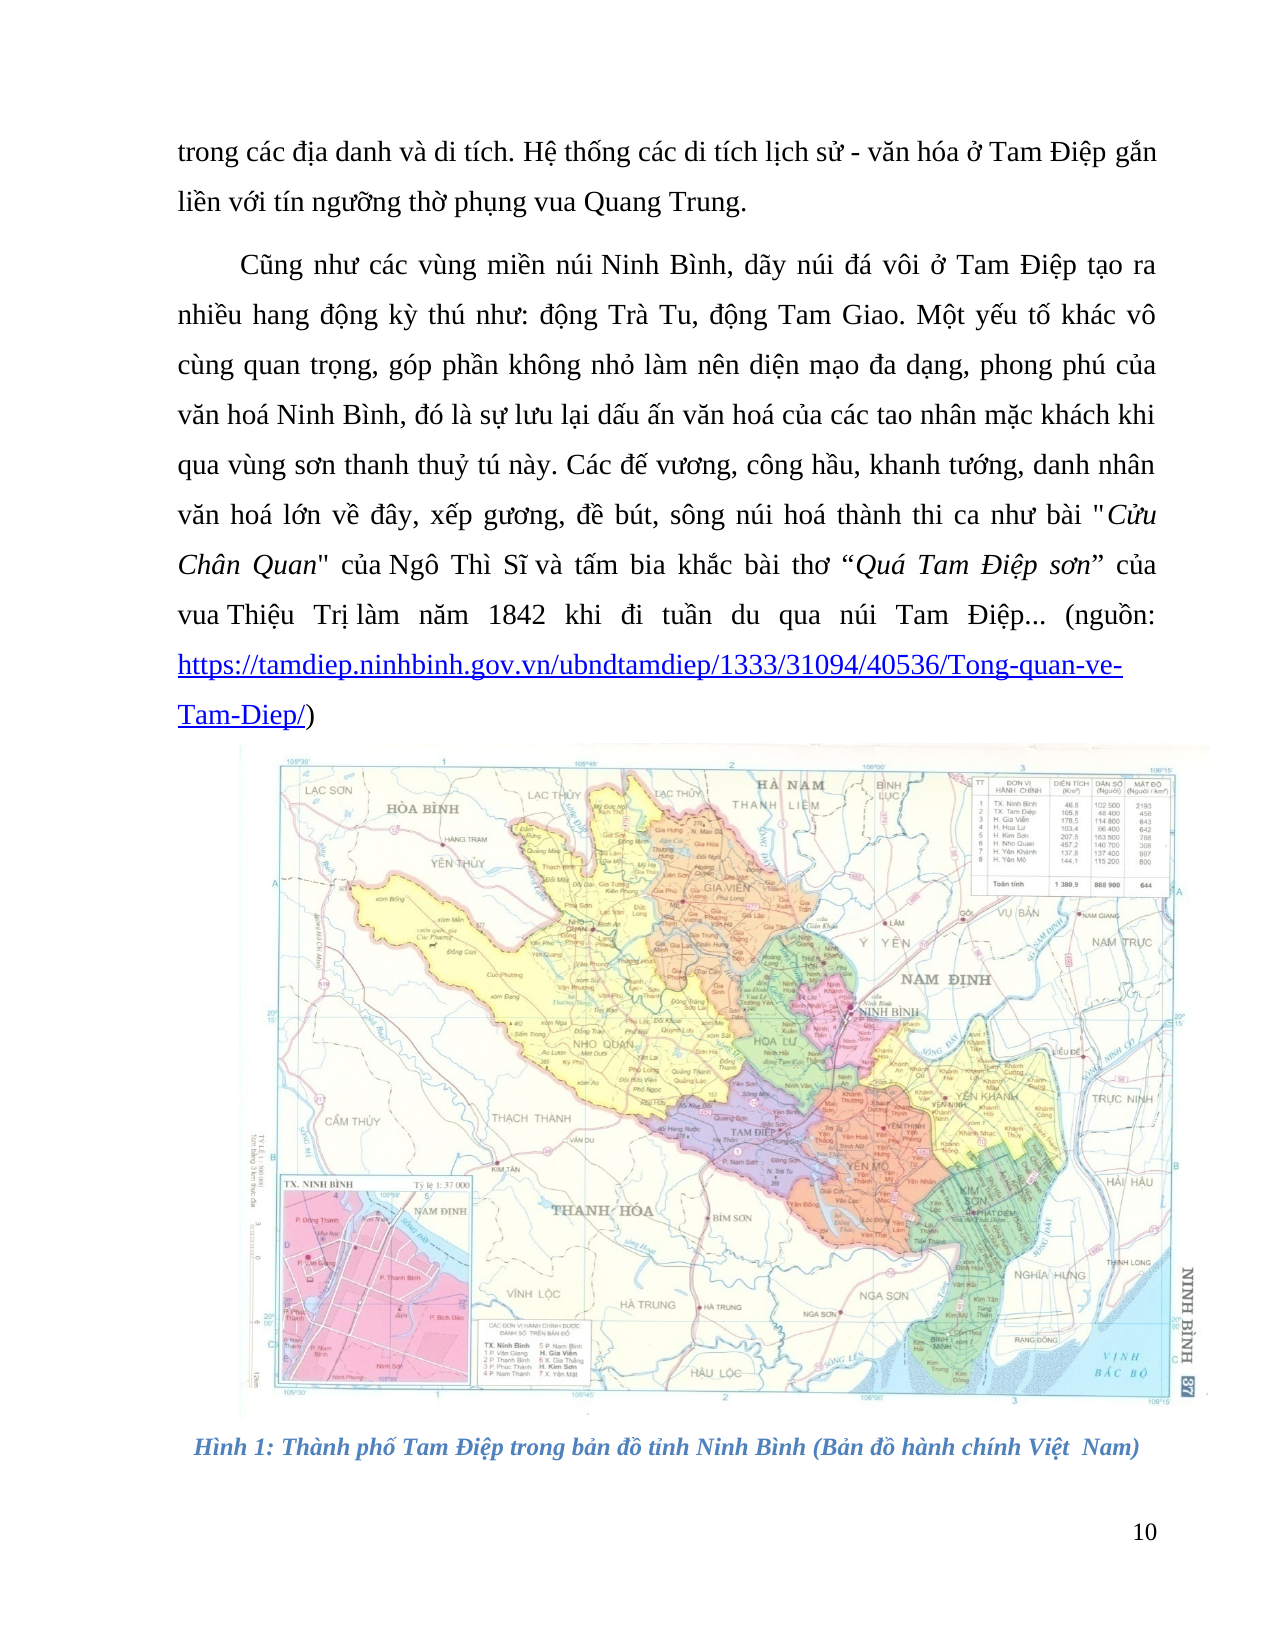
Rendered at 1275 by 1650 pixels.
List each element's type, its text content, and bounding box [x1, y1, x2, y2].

text Hình 1: Thành phố Tam Điệp trong bản đồ tỉnh Ninh Bình (Bản đồ hành chính Việt Nam) [177, 1432, 1157, 1461]
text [177, 118, 1157, 218]
text Cũng như các vùng miền núi Ninh Bình, dãy núi đá vôi ở Tam Điệp tạo ra nhiều hang động kỳ thú như: động Trà Tu, động Tam Giao. Một yếu tố khác vô cùng quan trọng, góp phần không nhỏ làm nên diện mạo đa dạng, phong phú của văn hoá Ninh Bình, đó là sự lưu lại dấu ấn văn hoá của các tao nhân mặc khách khi qua vùng sơn thanh thuỷ tú này. Các đế vương, công hầu, khanh tướng, danh nhân văn hoá lớn về đây, xếp gương, đề bút, sông núi hoá thành thi ca như bài "Cửu Chân Quan" của Ngô Thì Sĩ và tấm bia khắc bài thơ “Quá Tam Điệp sơn” của vua Thiệu Trị làm năm 1842 khi đi tuần du qua núi Tam Điệp... (nguồn: https://tamdiep.ninhbinh.gov.vn/ubndtamdiep/1333/31094/40536/Tong-quan-ve-Tam-Diep/) [177, 231, 1157, 731]
picture [239, 743, 1210, 1420]
